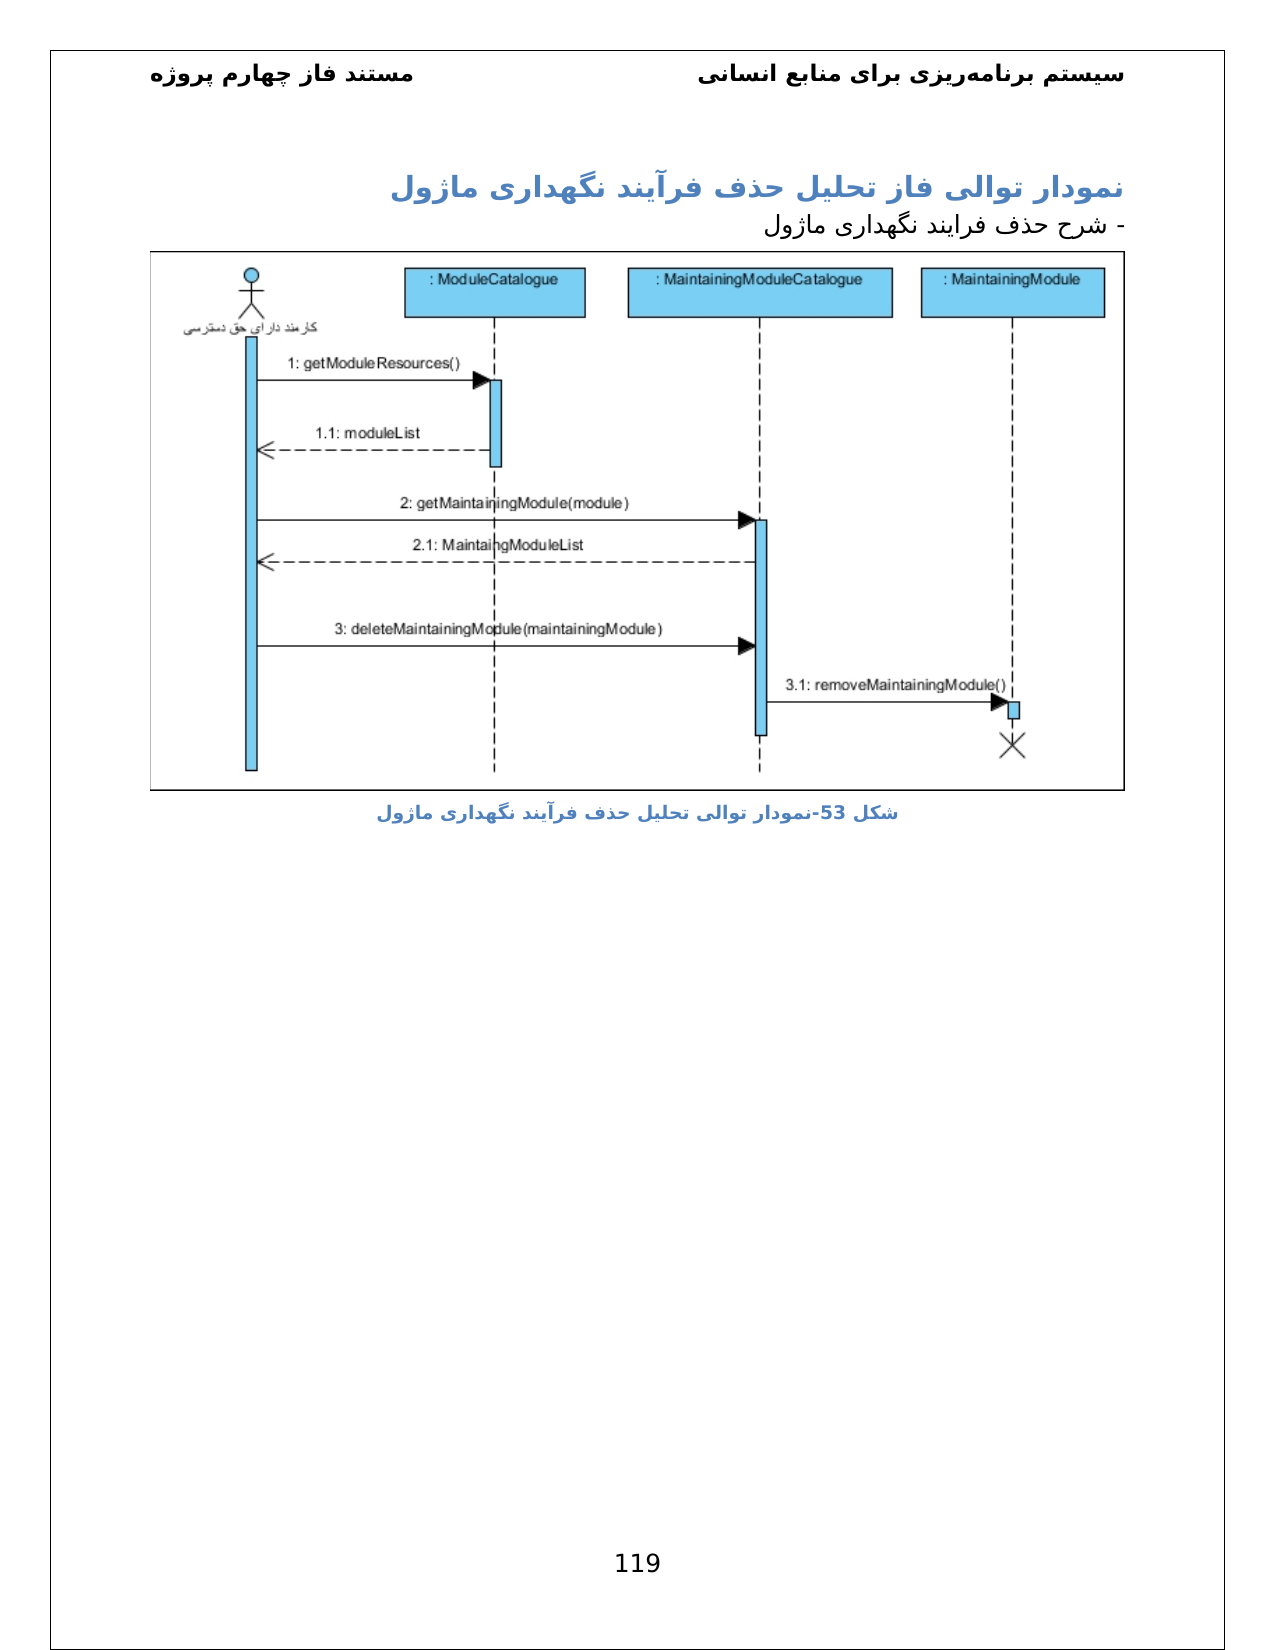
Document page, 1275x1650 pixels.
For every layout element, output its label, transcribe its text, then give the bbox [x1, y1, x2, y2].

subtitle نمودار توالی فاز تحلیل حذف فرآیند نگهداری ماژول [150, 171, 1125, 205]
picture [150, 251, 1125, 791]
text - شرح حذف فرایند نگهداری ماژول [150, 210, 1125, 239]
text شکل 53-نمودار توالی تحلیل حذف فرآیند نگهداری ماژول [150, 802, 1125, 824]
